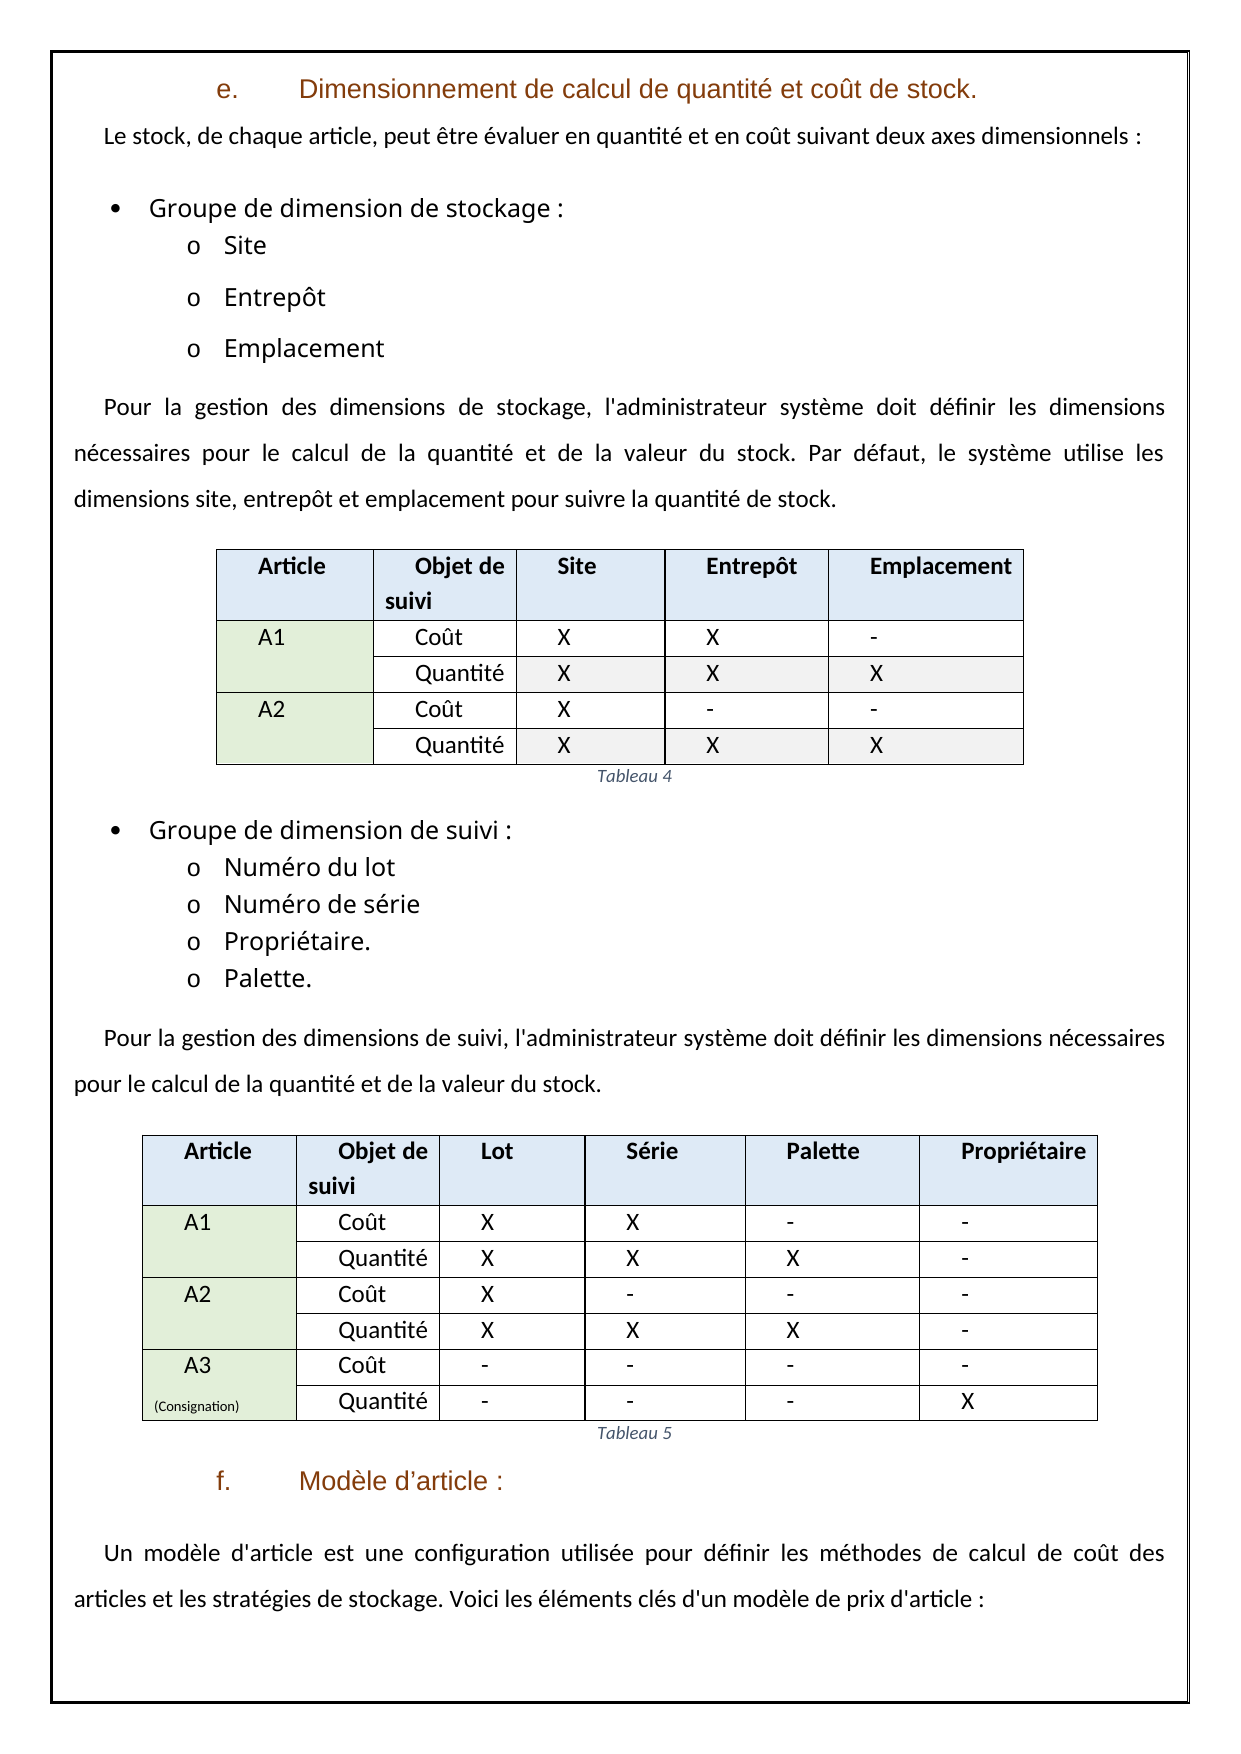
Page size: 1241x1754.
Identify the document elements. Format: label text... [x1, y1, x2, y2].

table_cell - [746, 1386, 919, 1420]
table_cell - [920, 1314, 1097, 1349]
table_cell Quantité [297, 1386, 439, 1420]
table_cell - [920, 1350, 1097, 1384]
text Le stock, de chaque article, peut être évaluer en quantité et en coût suivant deux axes dimensionnels : [73, 120, 1167, 151]
table_header Palette [746, 1136, 919, 1205]
table_cell - [746, 1206, 919, 1241]
table_header Objet de suivi [374, 550, 516, 620]
text Pour la gestion des dimensions de suivi, l'administrateur système doit définir les dimensions nécessaires pour le calcul de la quantité et de la valeur du stock. [73, 1022, 1167, 1098]
table_cell - [920, 1242, 1097, 1277]
table_cell Coût [297, 1350, 439, 1384]
table_cell X [746, 1314, 919, 1349]
table_cell X [666, 621, 828, 656]
table_cell Quantité [374, 729, 516, 763]
list Numéro du lot [186, 849, 1167, 883]
table_cell A1 [143, 1206, 296, 1277]
table_cell - [746, 1278, 919, 1313]
text Tableau 4 [73, 764, 1167, 787]
table_cell - [586, 1350, 745, 1384]
table_cell - [440, 1386, 584, 1420]
table_cell - [829, 693, 1023, 728]
table_header Série [586, 1136, 745, 1205]
table_cell Quantité [374, 657, 516, 692]
table_cell X [829, 657, 1023, 692]
table_cell - [829, 621, 1023, 656]
table_header Entrepôt [666, 550, 828, 620]
text Tableau 5 [73, 1421, 1167, 1444]
list Propriétaire. [186, 923, 1167, 957]
list Site [186, 228, 1167, 262]
table_header Site [517, 550, 664, 620]
table_cell - [586, 1278, 745, 1313]
table_cell Coût [297, 1278, 439, 1313]
table_cell Quantité [297, 1242, 439, 1277]
table_cell X [440, 1278, 584, 1313]
table_cell X [517, 657, 664, 692]
table_cell - [920, 1206, 1097, 1241]
table_cell X [517, 693, 664, 728]
table_cell X [666, 657, 828, 692]
table_cell Coût [374, 693, 516, 728]
list Groupe de dimension de stockage : [111, 191, 1167, 225]
table_cell A2 [143, 1278, 296, 1349]
table_cell X [586, 1314, 745, 1349]
table_cell - [586, 1386, 745, 1420]
table_cell X [517, 621, 664, 656]
table_header Article [143, 1136, 296, 1205]
table_cell X [746, 1242, 919, 1277]
table_cell A1 [217, 621, 373, 692]
table_cell X [440, 1206, 584, 1241]
table_header Article [217, 550, 373, 620]
text Pour la gestion des dimensions de stockage, l'administrateur système doit définir les dimensions nécessaires pour le calcul de la quantité et de la valeur du stock. Par défaut, le système utilise les dimensions site, entrepôt et emplacement pour suivre la quantité de stock. [73, 391, 1167, 513]
table_cell A2 [217, 693, 373, 763]
table_header Objet de suivi [297, 1136, 439, 1205]
table_header Emplacement [829, 550, 1023, 620]
table_cell - [920, 1278, 1097, 1313]
list Numéro de série [186, 886, 1167, 921]
table_cell Coût [297, 1206, 439, 1241]
text Un modèle d'article est une configuration utilisée pour définir les méthodes de calcul de coût des articles et les stratégies de stockage. Voici les éléments clés d'un modèle de prix d'article : [73, 1537, 1167, 1613]
table_cell - [666, 693, 828, 728]
list Entrepôt [186, 279, 1167, 313]
table_cell Coût [374, 621, 516, 656]
subtitle Dimensionnement de calcul de quantité et coût de stock. [186, 73, 1167, 105]
table_cell X [586, 1242, 745, 1277]
table_cell X [440, 1242, 584, 1277]
table_cell A3 (Consignation) [143, 1350, 296, 1420]
table_cell - [746, 1350, 919, 1384]
table_header Propriétaire [920, 1136, 1097, 1205]
list Palette. [186, 960, 1167, 994]
table_cell X [440, 1314, 584, 1349]
table_cell - [440, 1350, 584, 1384]
table_header Lot [440, 1136, 584, 1205]
subtitle Modèle d’article : [186, 1465, 1167, 1496]
list Groupe de dimension de suivi : [111, 812, 1167, 847]
list Emplacement [186, 331, 1167, 365]
table_cell Quantité [297, 1314, 439, 1349]
table_cell X [829, 729, 1023, 763]
table_cell X [517, 729, 664, 763]
table_cell X [666, 729, 828, 763]
table_cell X [920, 1386, 1097, 1420]
table_cell X [586, 1206, 745, 1241]
